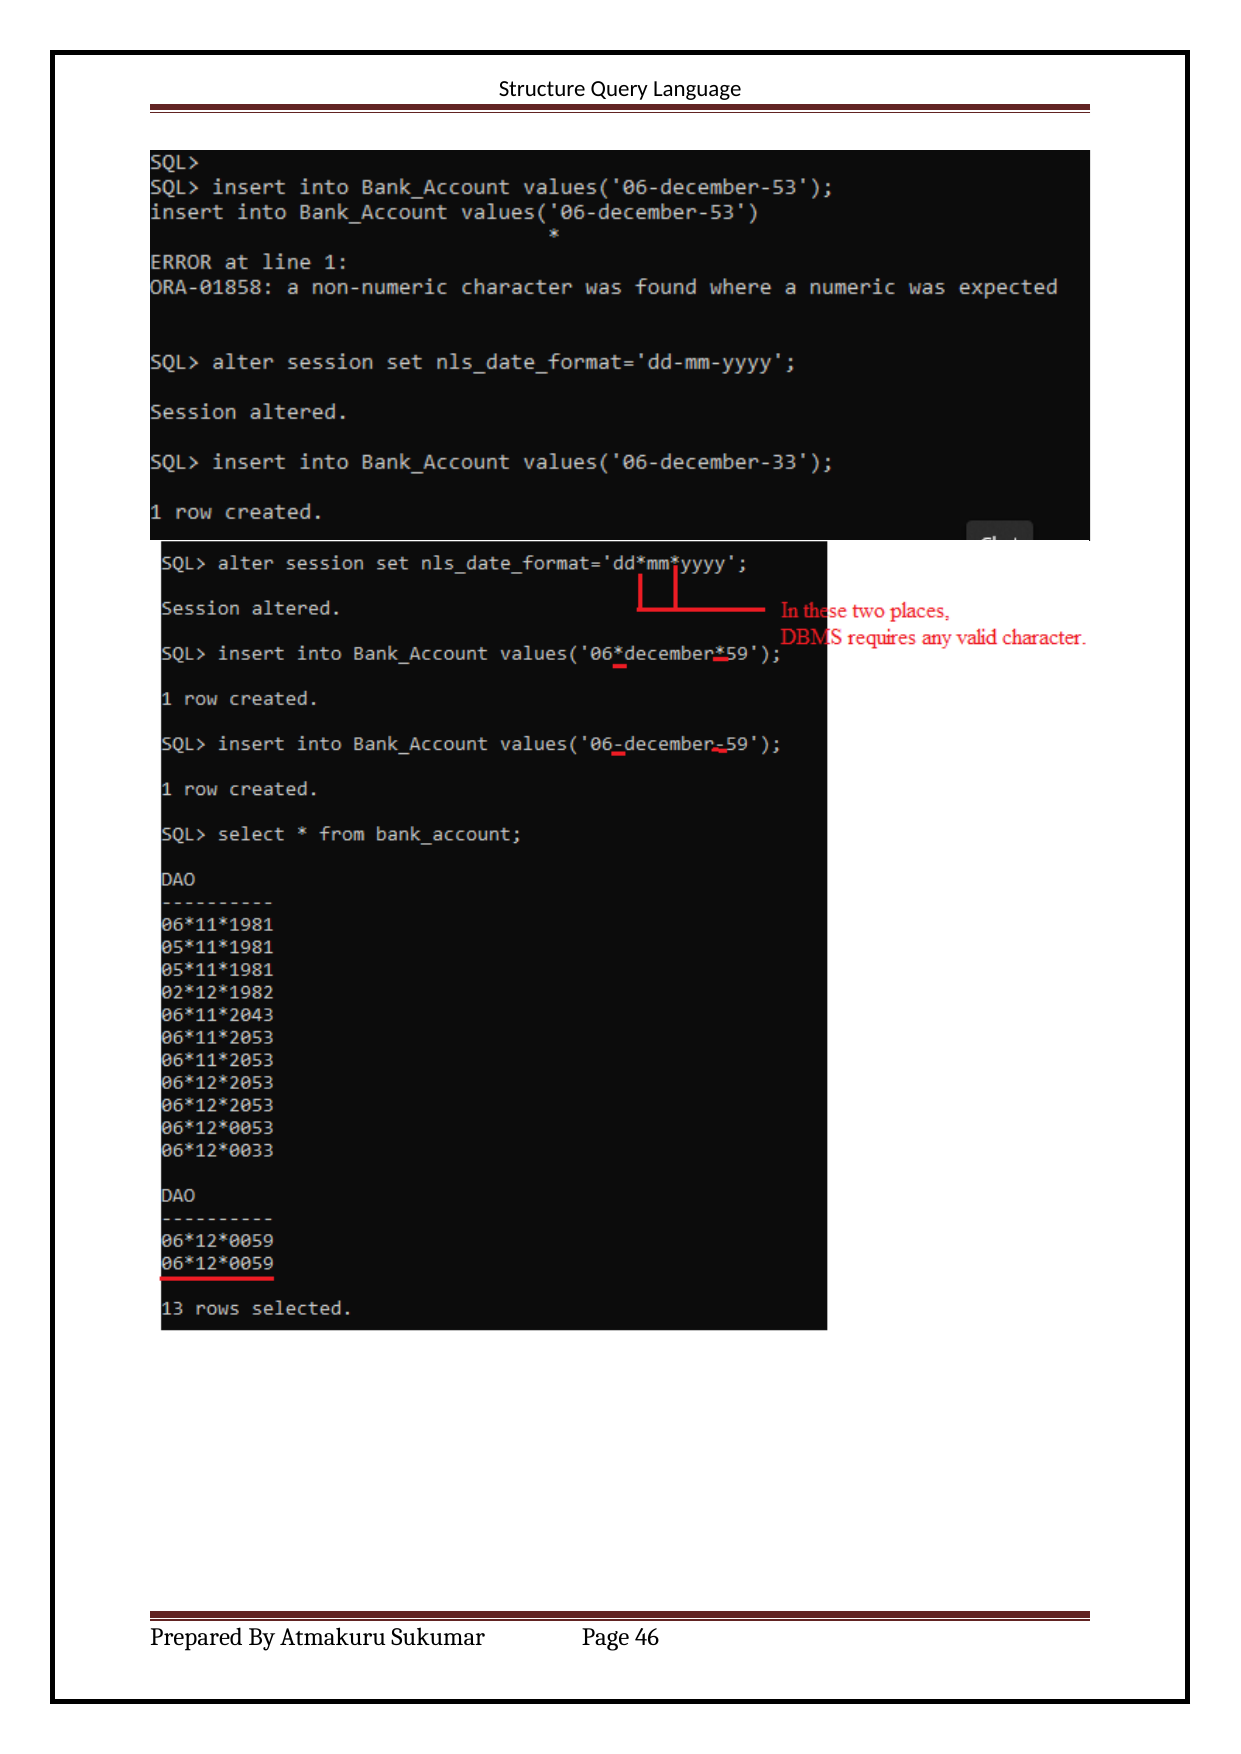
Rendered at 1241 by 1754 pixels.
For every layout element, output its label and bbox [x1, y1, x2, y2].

picture [150, 150, 1091, 1384]
